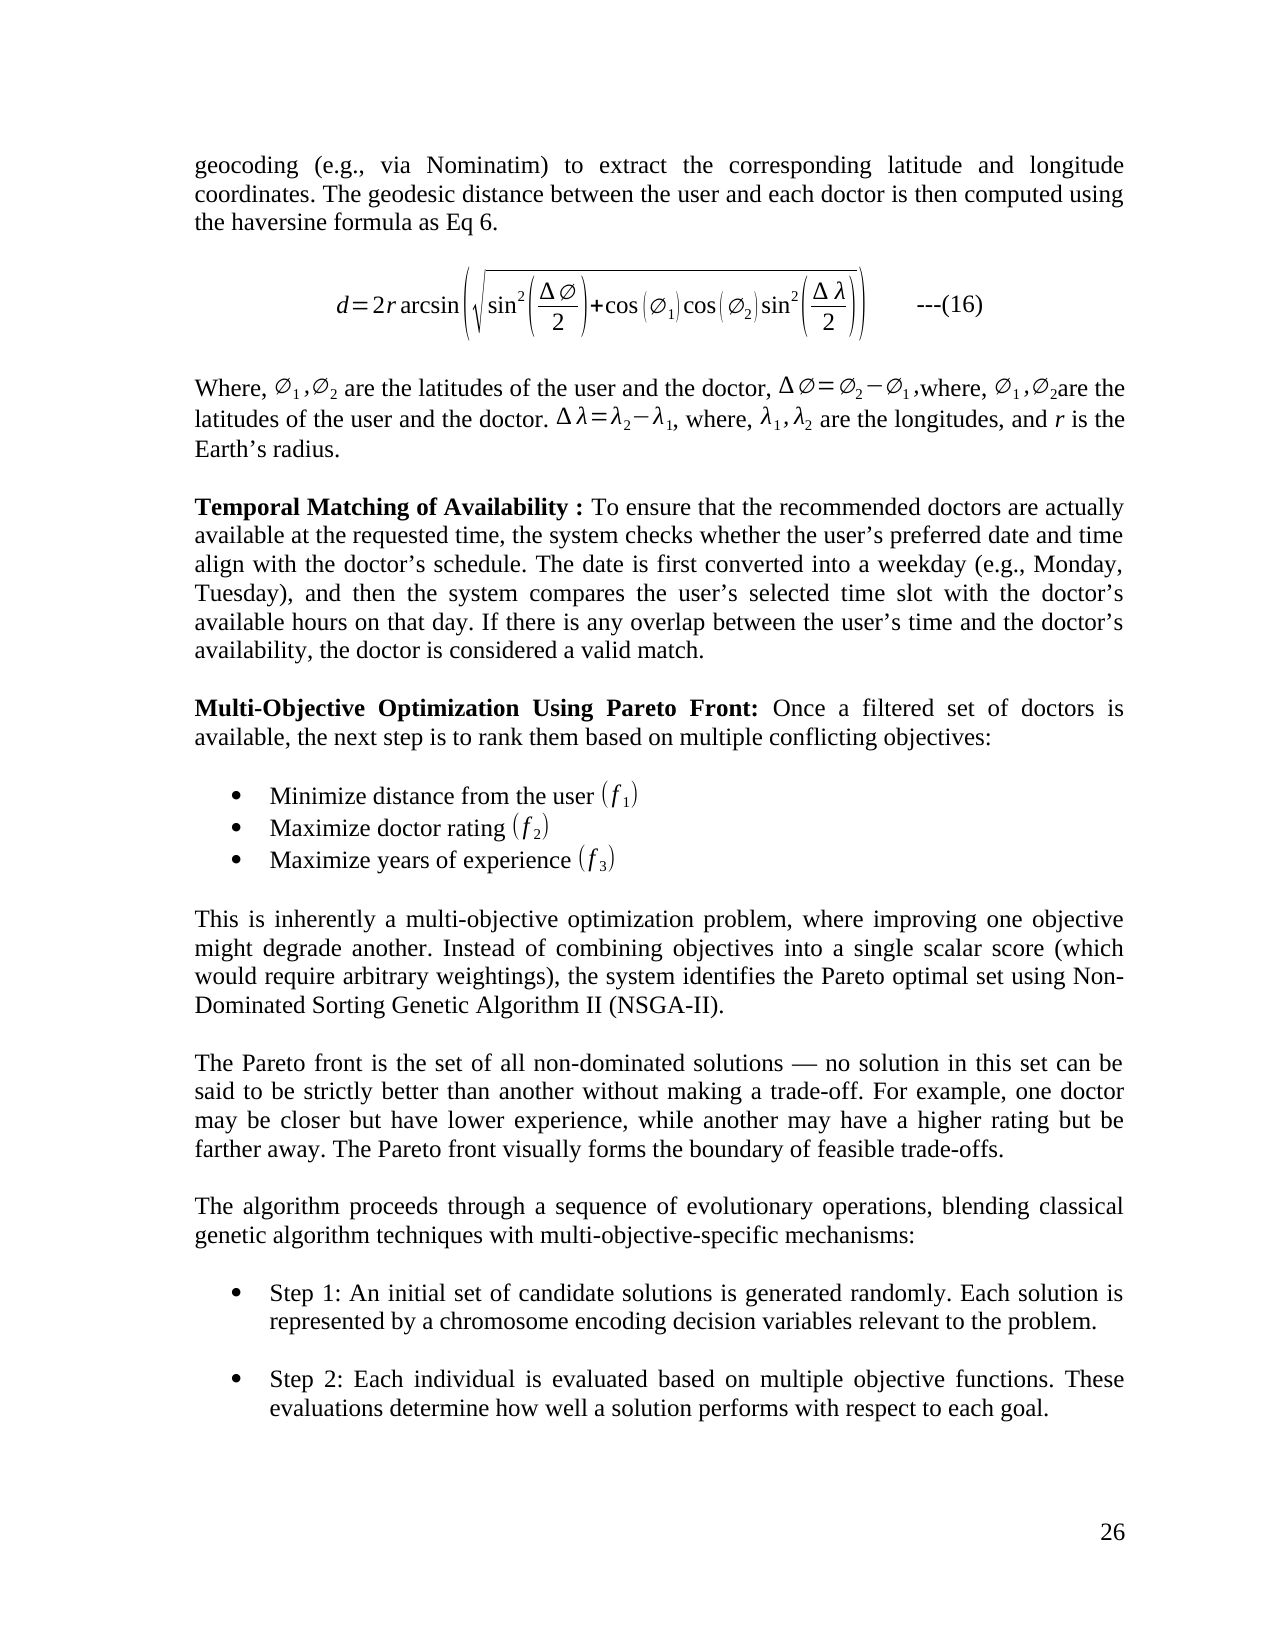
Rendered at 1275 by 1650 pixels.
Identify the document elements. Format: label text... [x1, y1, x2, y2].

list Where, are the latitudes of the user and the doctor, where, are the latitudes of the user and the doctor. , where, are the longitudes, and r is the Earth’s radius. [194, 371, 1125, 463]
text The Pareto front is the set of all non-dominated solutions — no solution in this set can be said to be strictly better than another without making a trade-off. For example, one doctor may be closer but have lower experience, while another may have a higher rating but be farther away. The Pareto front visually forms the boundary of feasible trade-offs. [194, 1048, 1125, 1163]
list ---(16) [194, 265, 1125, 343]
text This is inherently a multi-objective optimization problem, where improving one objective might degrade another. Instead of combining objectives into a single scalar score (which would require arbitrary weightings), the system identifies the Pareto optimal set using Non-Dominated Sorting Genetic Algorithm II (NSGA-II). [194, 904, 1125, 1019]
list Maximize doctor rating [232, 811, 1125, 843]
list Step 2: Each individual is evaluated based on multiple objective functions. These evaluations determine how well a solution performs with respect to each goal. [232, 1364, 1125, 1421]
list Temporal Matching of Availability : To ensure that the recommended doctors are actually available at the requested time, the system checks whether the user’s preferred date and time align with the doctor’s schedule. The date is first converted into a weekday (e.g., Monday, Tuesday), and then the system compares the user’s selected time slot with the doctor’s available hours on that day. If there is any overlap between the user’s time and the doctor’s availability, the doctor is considered a valid match. [194, 492, 1125, 664]
text The algorithm proceeds through a sequence of evolutionary operations, blending classical genetic algorithm techniques with multi-objective-specific mechanisms: [194, 1191, 1125, 1249]
list Minimize distance from the user [232, 779, 1125, 811]
list Maximize years of experience [232, 843, 1125, 875]
list Multi-Objective Optimization Using Pareto Front: Once a filtered set of doctors is available, the next step is to rank them based on multiple conflicting objectives: [194, 693, 1125, 750]
list Step 1: An initial set of candidate solutions is generated randomly. Each solution is represented by a chromosome encoding decision variables relevant to the problem. [232, 1278, 1125, 1335]
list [194, 150, 1125, 236]
